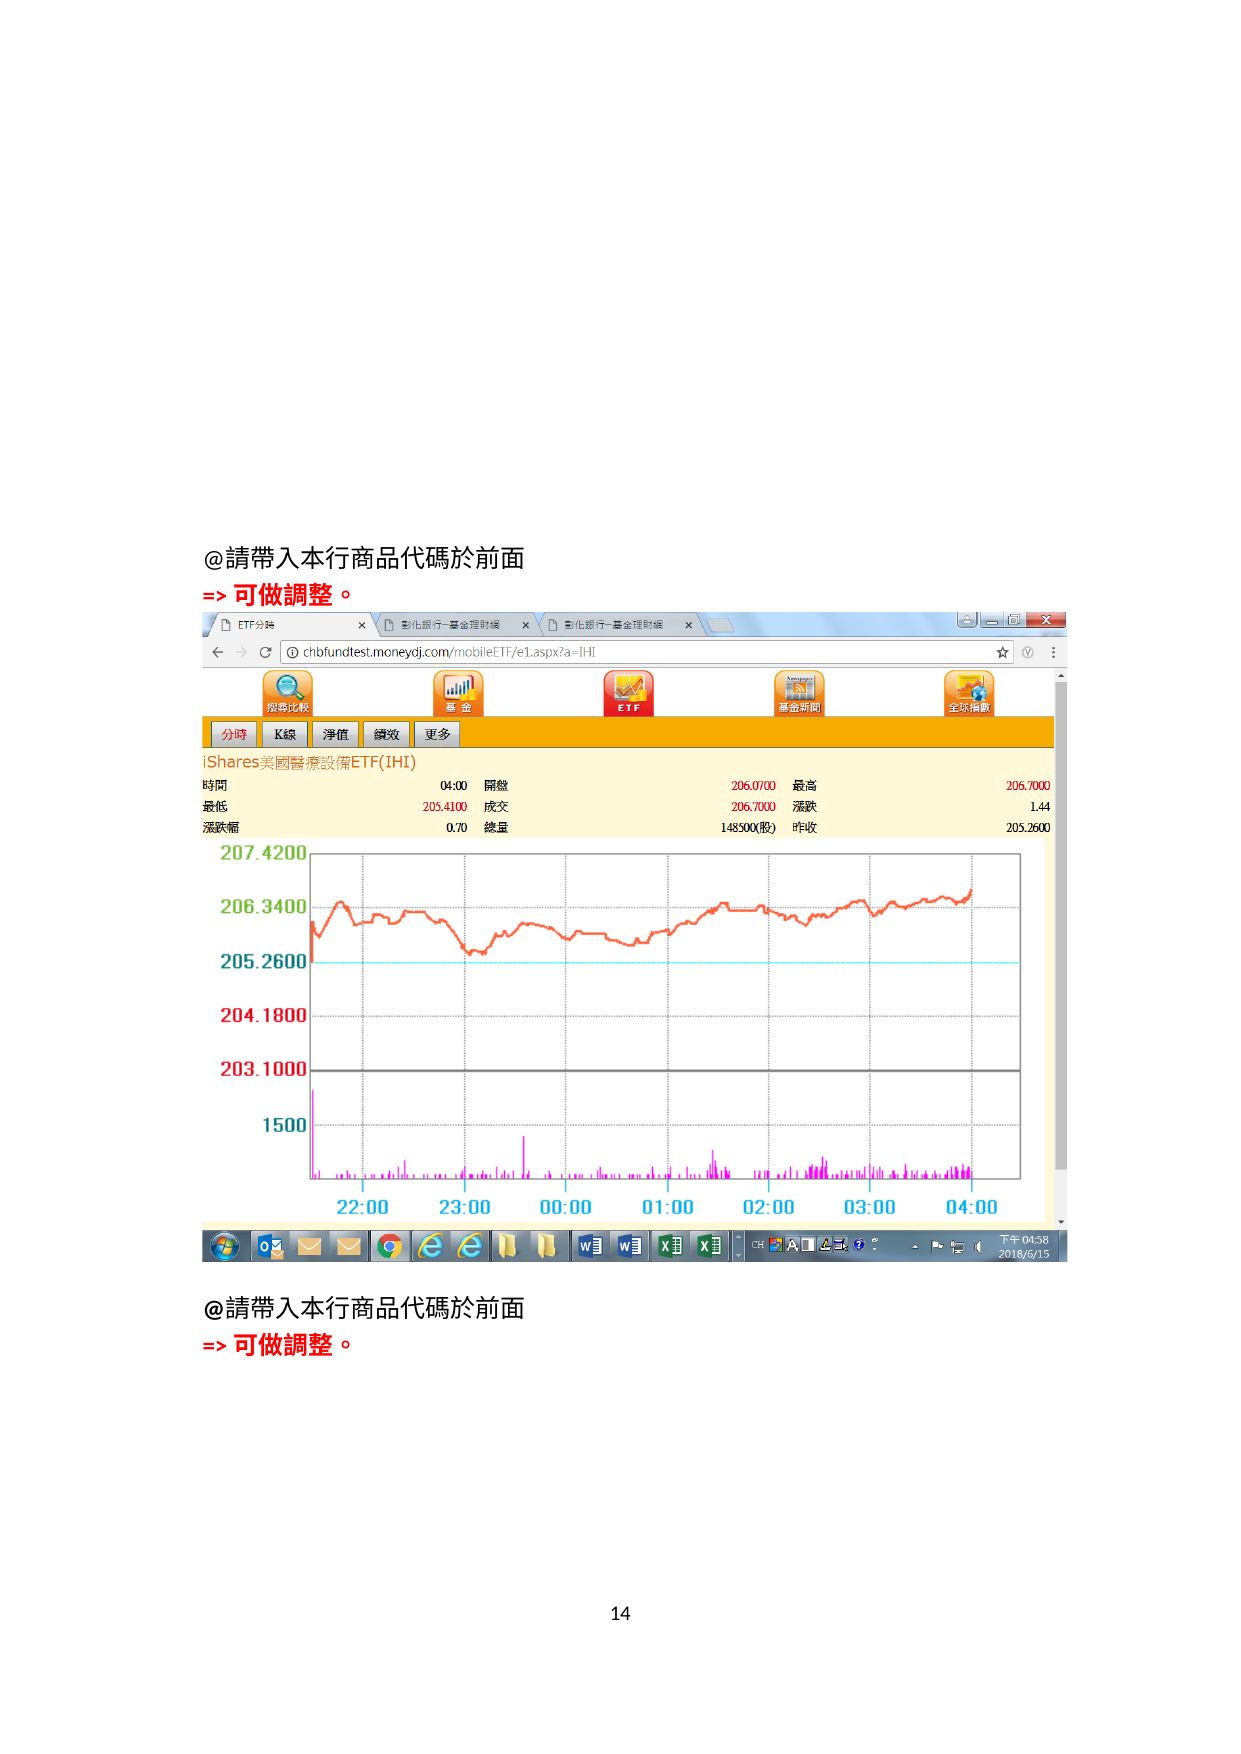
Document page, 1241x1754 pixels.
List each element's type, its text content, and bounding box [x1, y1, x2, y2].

text => 可做調整。 [202, 575, 1053, 612]
picture [202, 612, 1068, 1262]
text => 可做調整。 [202, 1325, 1053, 1362]
text @請帶入本行商品代碼於前面 [202, 1287, 1053, 1325]
text @請帶入本行商品代碼於前面 [202, 537, 1053, 575]
